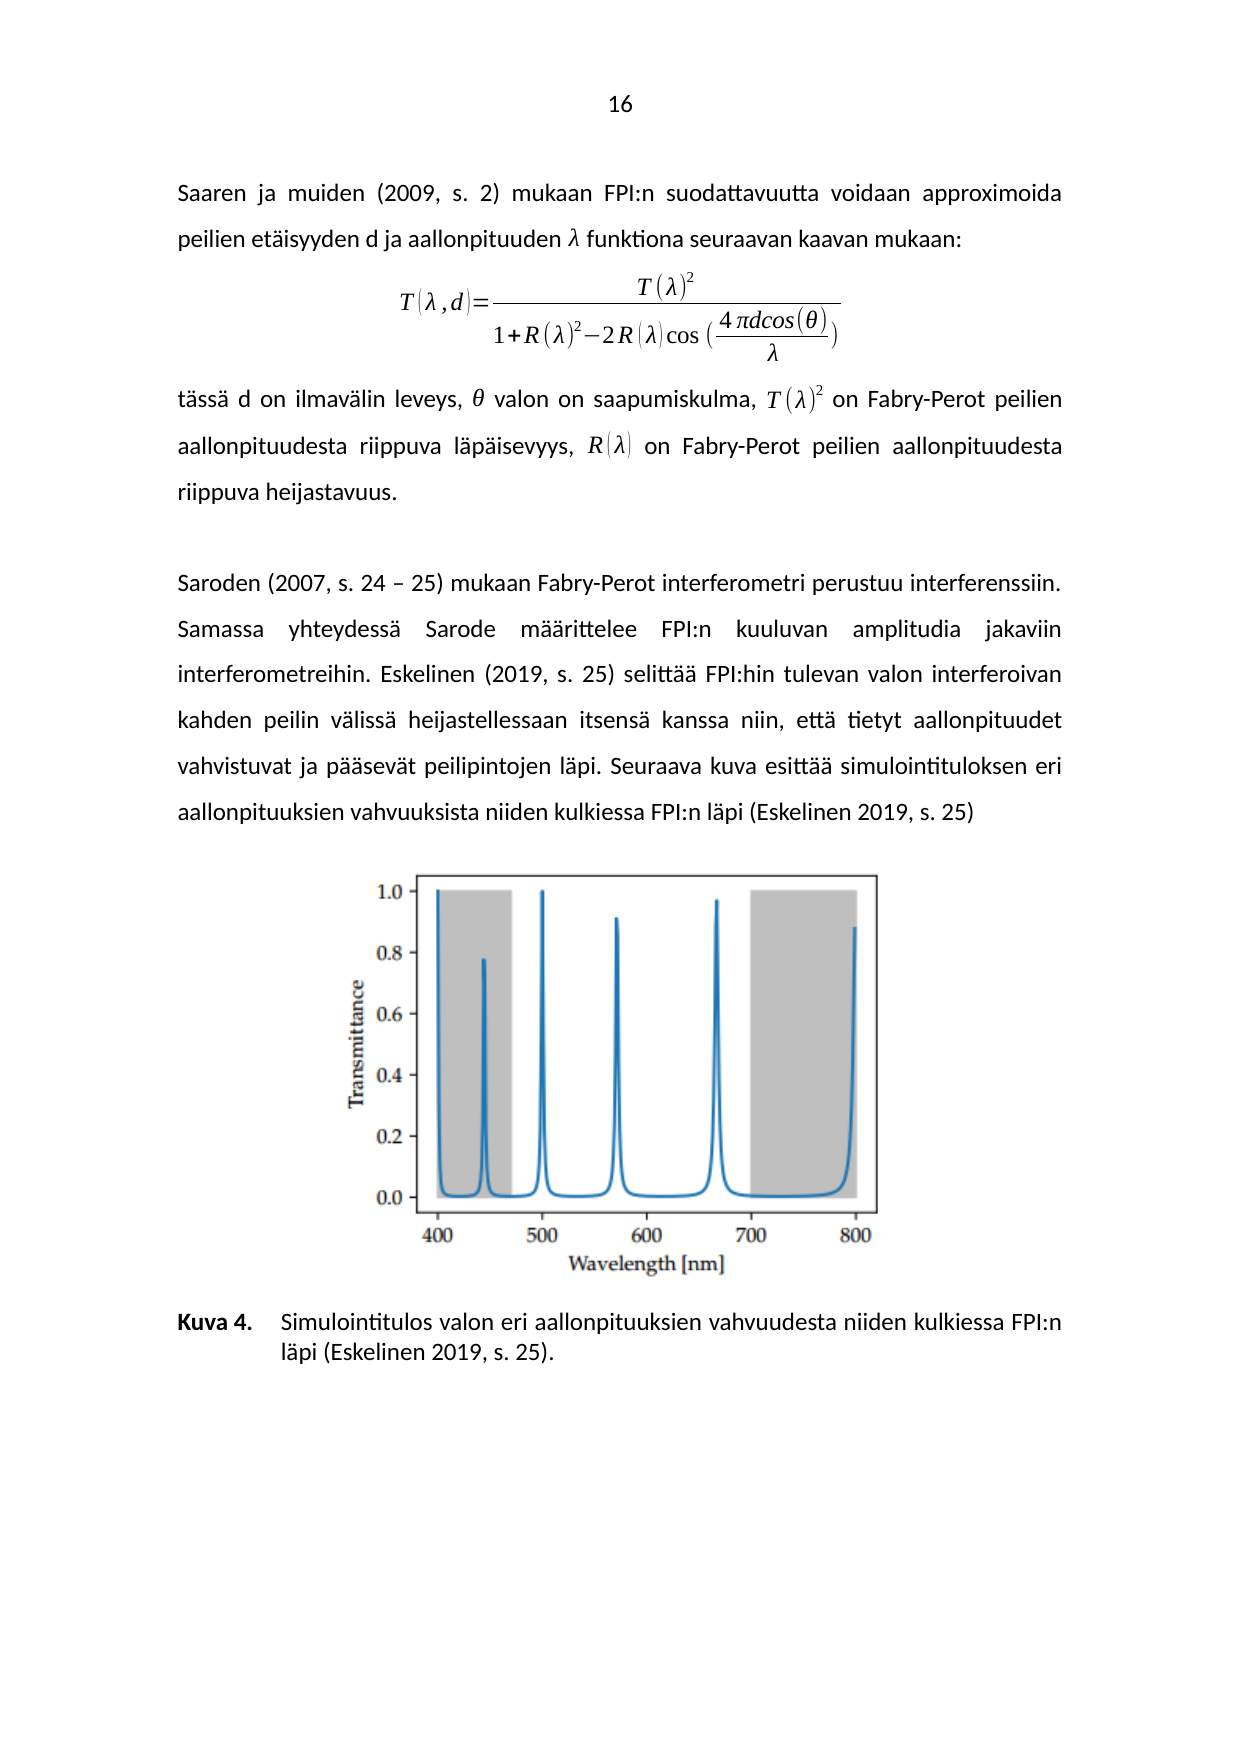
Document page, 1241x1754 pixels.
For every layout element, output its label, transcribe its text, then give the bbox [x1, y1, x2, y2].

text Saroden (2007, s. 24 – 25) mukaan Fabry-Perot interferometri perustuu interferenssiin. Samassa yhteydessä Sarode määrittelee FPI:n kuuluvan amplitudia jakaviin interferometreihin. Eskelinen (2019, s. 25) selittää FPI:hin tulevan valon interferoivan kahden peilin välissä heijastellessaan itsensä kanssa niin, että tietyt aallonpituudet vahvistuvat ja pääsevät peilipintojen läpi. Seuraava kuva esittää simulointituloksen eri aallonpituuksien vahvuuksista niiden kulkiessa FPI:n läpi (Eskelinen 2019, s. 25) [177, 567, 1063, 826]
text tässä d on ilmavälin leveys, valon on saapumiskulma, on Fabry-Perot peilien aallonpituudesta riippuva läpäisevyys, on Fabry-Perot peilien aallonpituudesta riippuva heijastavuus. [177, 382, 1063, 506]
text Saaren ja muiden (2009, s. 2) mukaan FPI:n suodattavuutta voidaan approximoida peilien etäisyyden d ja aallonpituuden funktiona seuraavan kaavan mukaan: [177, 177, 1063, 253]
picture [338, 841, 903, 1294]
text Kuva 4. Simulointitulos valon eri aallonpituuksien vahvuudesta niiden kulkiessa FPI:n läpi (Eskelinen 2019, s. 25). [177, 1306, 1063, 1367]
